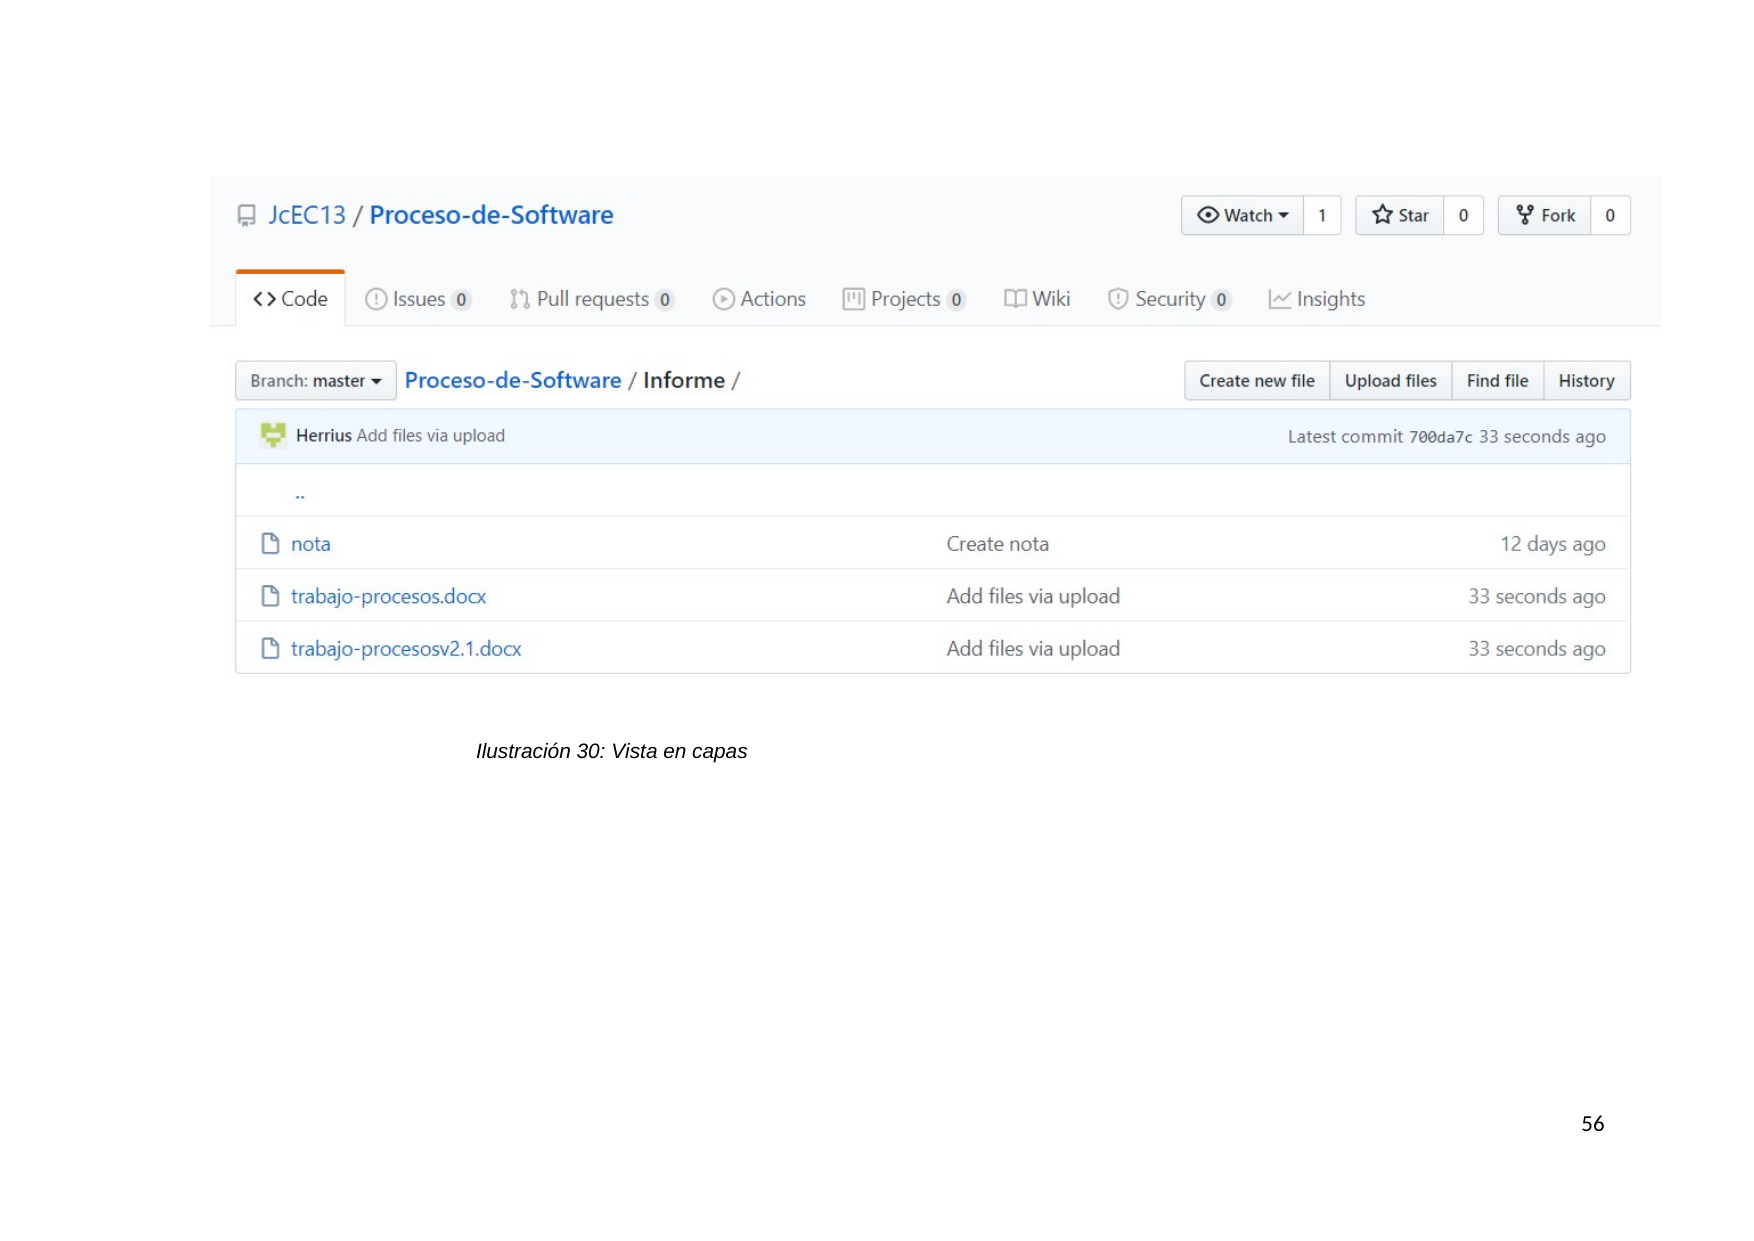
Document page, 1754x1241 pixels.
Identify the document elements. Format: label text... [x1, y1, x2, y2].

picture [209, 176, 1662, 723]
text Ilustración 30: Vista en capas [476, 738, 1651, 762]
